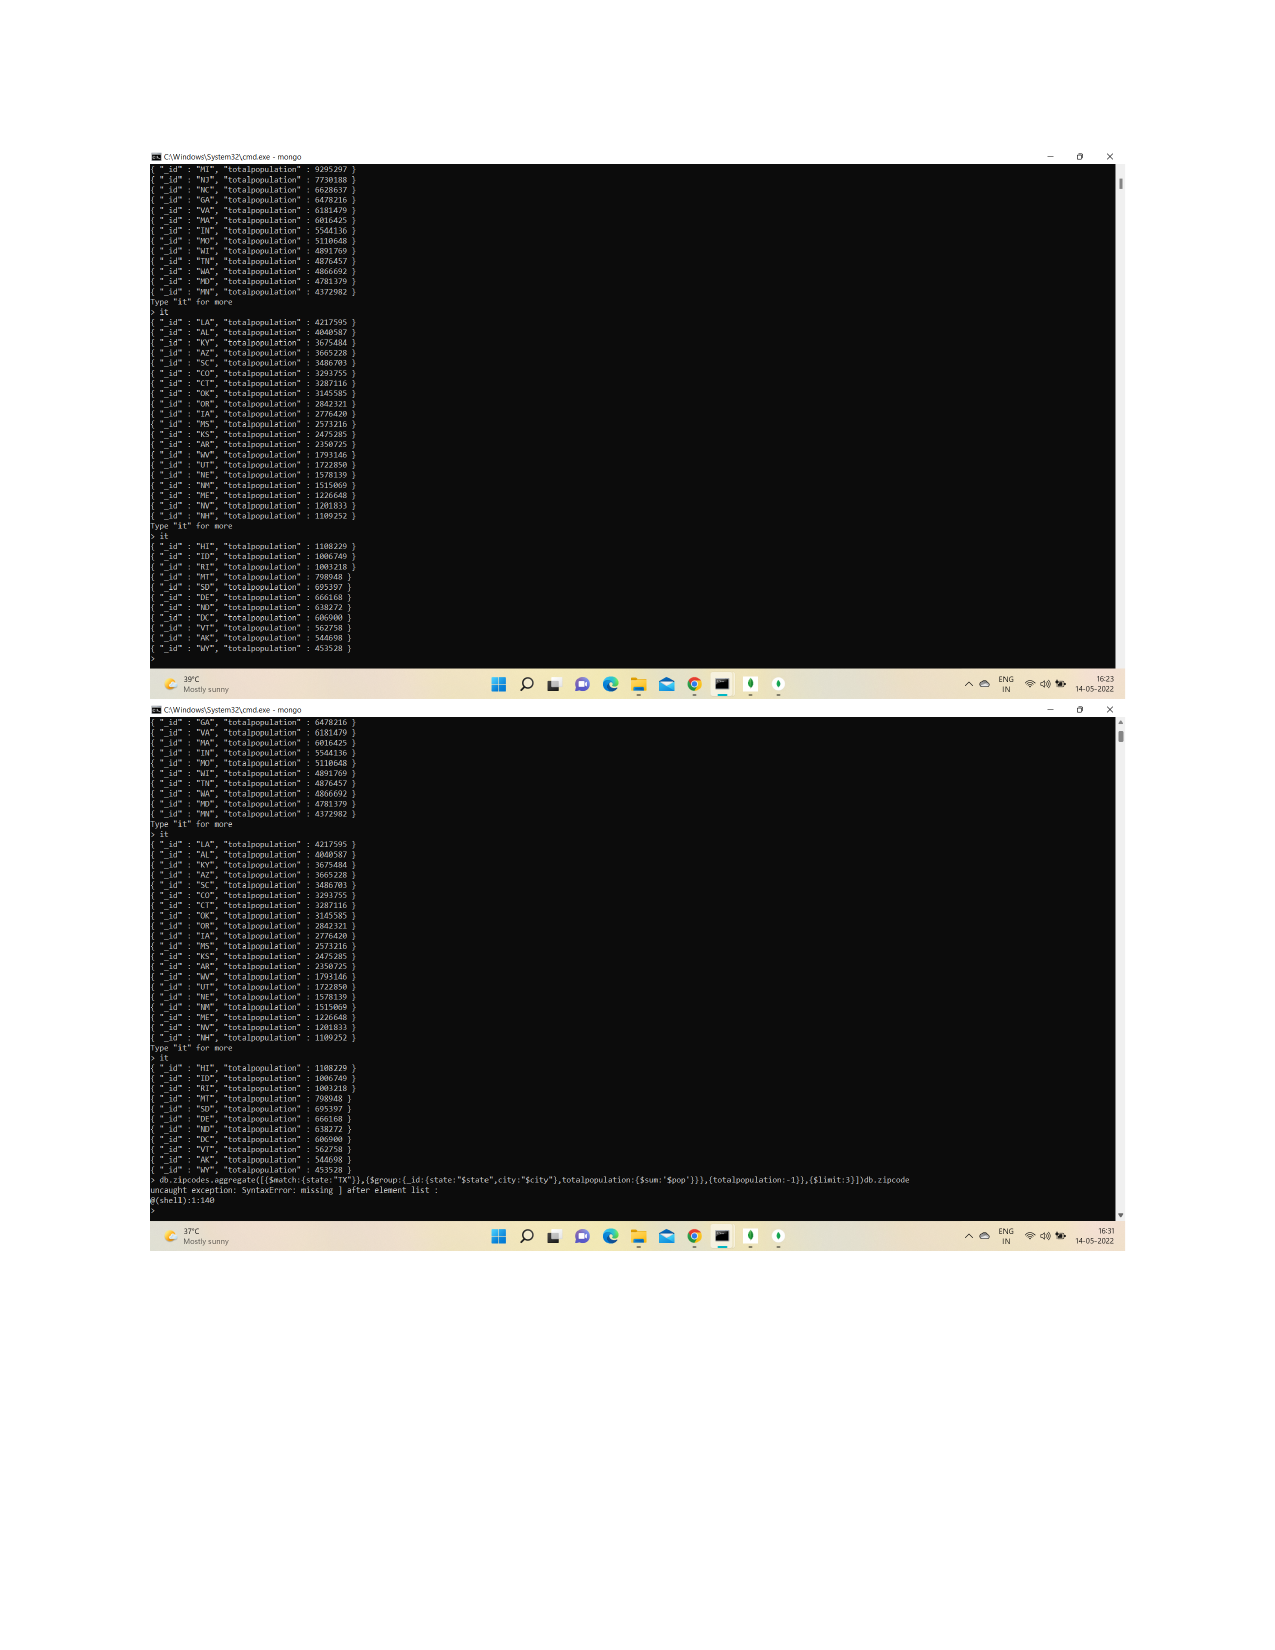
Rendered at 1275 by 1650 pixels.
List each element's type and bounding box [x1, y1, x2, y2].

picture [150, 702, 1125, 1251]
picture [150, 150, 1125, 699]
